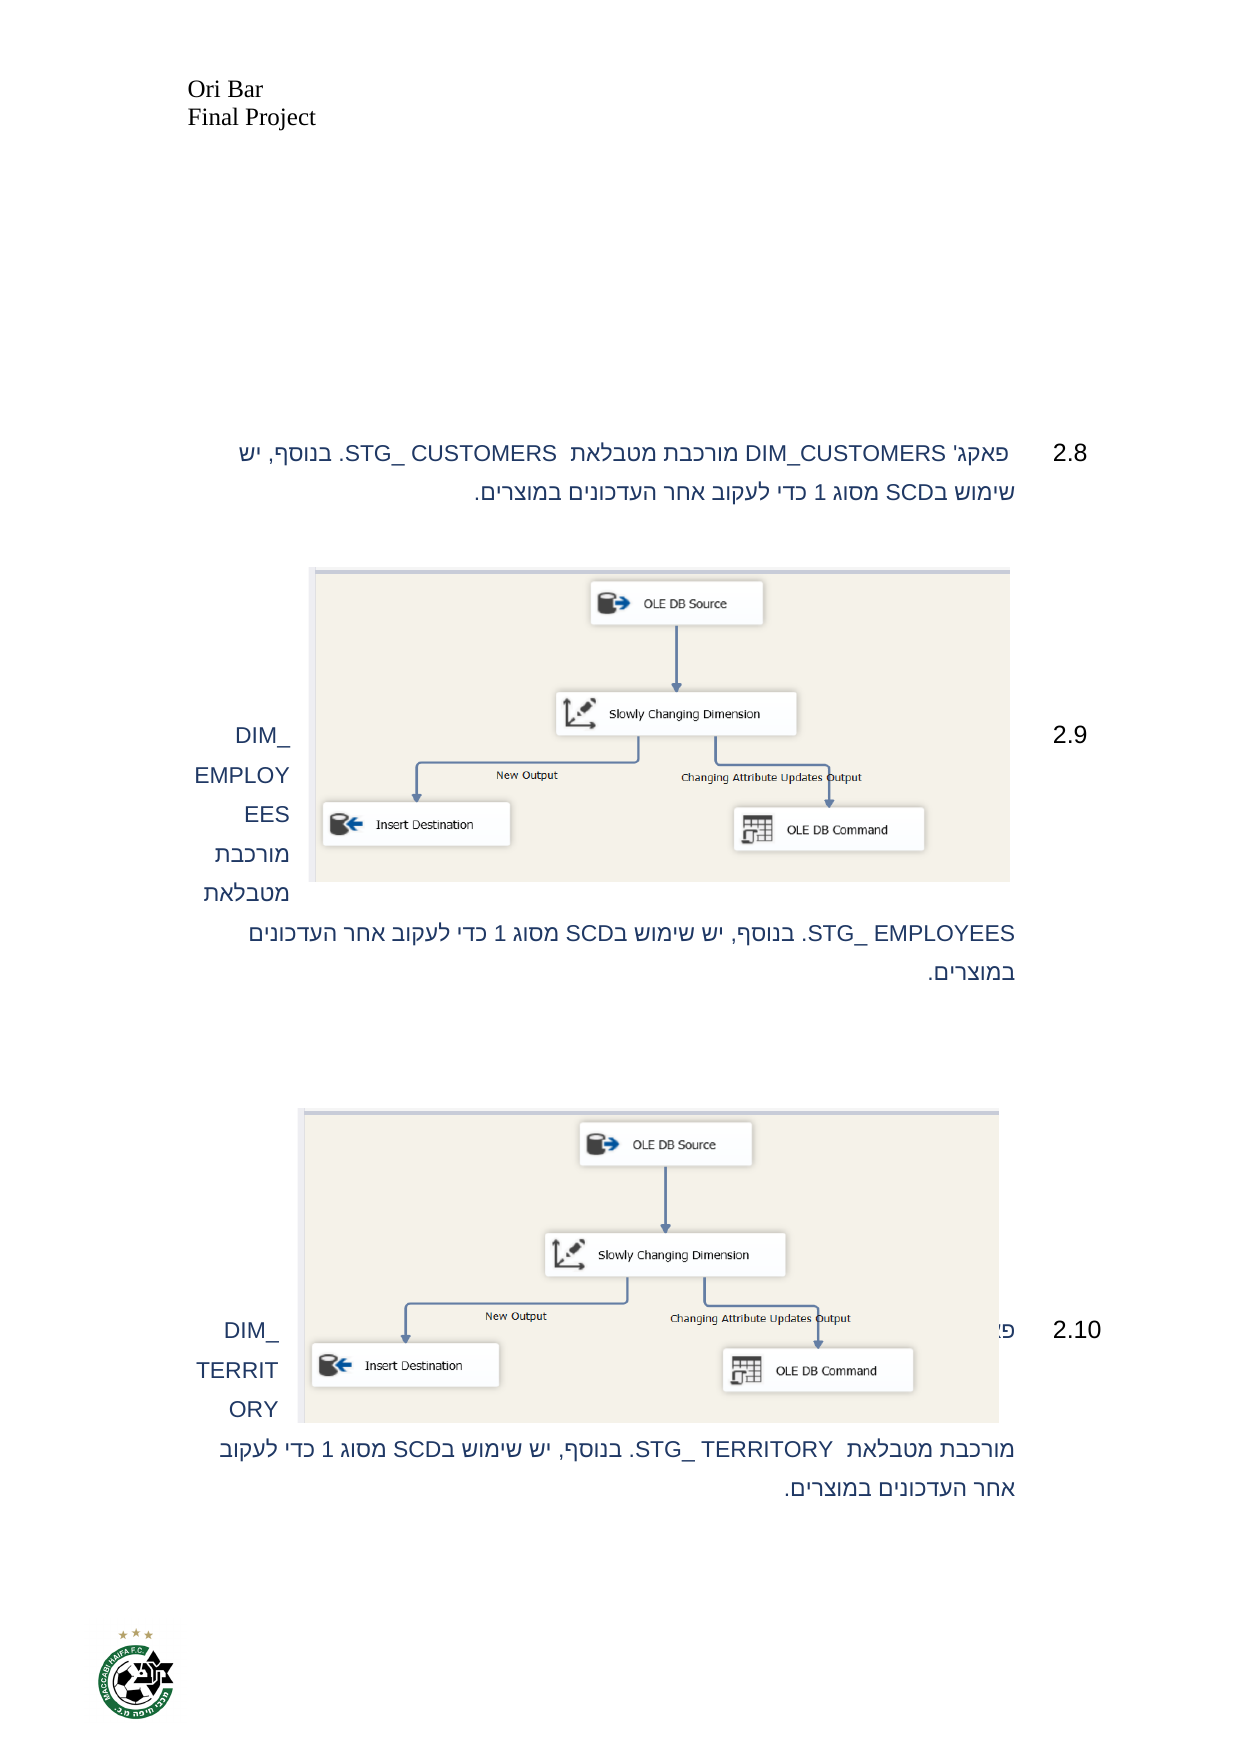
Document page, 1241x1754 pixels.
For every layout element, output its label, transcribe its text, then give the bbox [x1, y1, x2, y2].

picture [297, 1108, 999, 1423]
list פאקג' DIM_CUSTOMERS מורכבת מטבלאת STG_ CUSTOMERS. בנוסף, יש שימוש בSCD מסוג 1 כדי לעקוב אחר העדכונים במוצרים. [187, 437, 1053, 506]
list פאקג' DIM_ TERRITORY מורכבת מטבלאת STG_ TERRITORY. בנוסף, יש שימוש בSCD מסוג 1 כדי לעקוב אחר העדכונים במוצרים. [187, 1315, 1053, 1502]
picture [83, 1618, 188, 1723]
list פאקג' DIM_ EMPLOYEES מורכבת מטבלאת STG_ EMPLOYEES. בנוסף, יש שימוש בSCD מסוג 1 כדי לעקוב אחר העדכונים במוצרים. [187, 720, 1053, 986]
picture [308, 567, 1010, 882]
